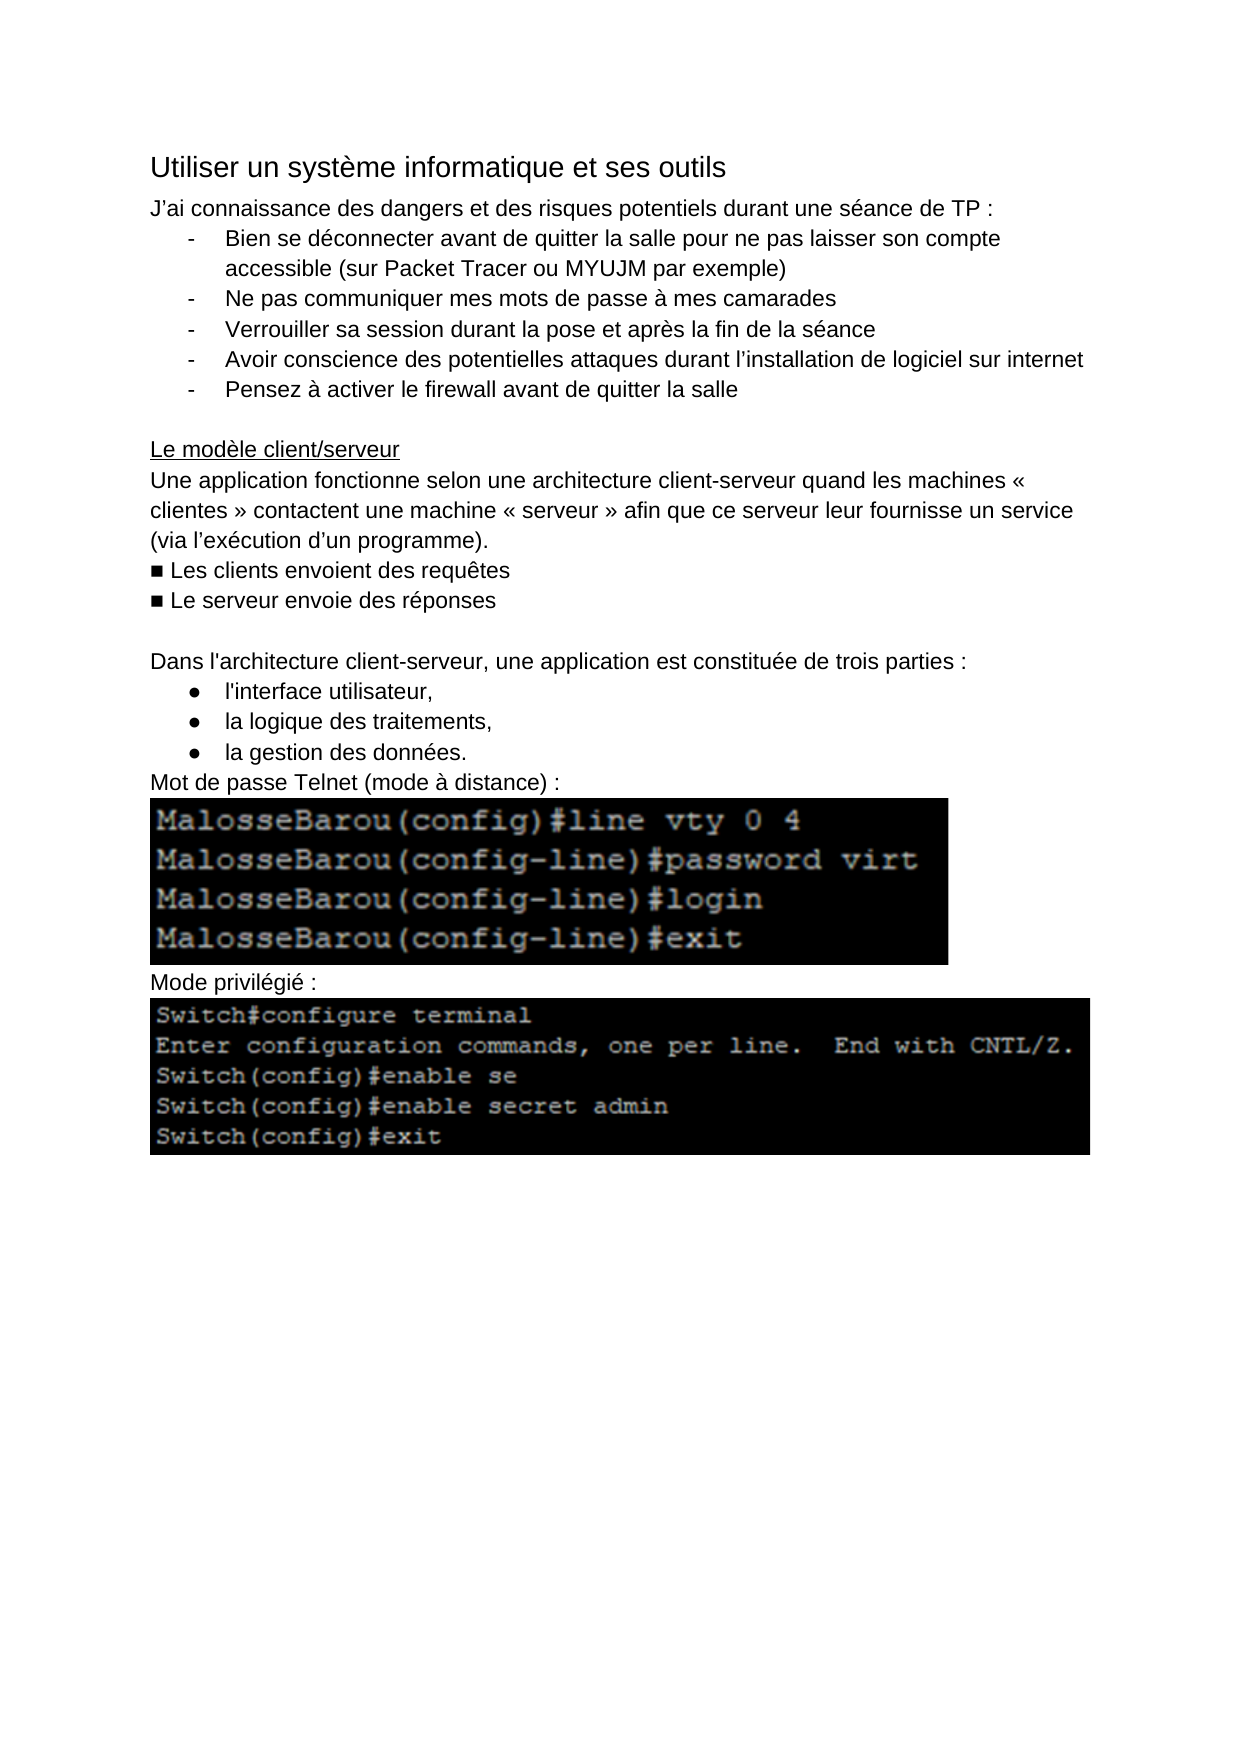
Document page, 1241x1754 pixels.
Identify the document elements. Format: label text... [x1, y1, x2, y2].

text ■ Les clients envoient des requêtes [150, 557, 1090, 584]
picture [150, 798, 949, 965]
list Avoir conscience des potentielles attaques durant l’installation de logiciel sur internet [187, 346, 1090, 372]
picture [150, 998, 1091, 1155]
list l'interface utilisateur, [187, 678, 1090, 704]
text ■ Le serveur envoie des réponses [150, 587, 1090, 614]
text Mot de passe Telnet (mode à distance) : [150, 769, 1090, 795]
list Ne pas communiquer mes mots de passe à mes camarades [187, 285, 1090, 312]
list la logique des traitements, [187, 708, 1090, 735]
list la gestion des données. [187, 738, 1090, 765]
text Dans l'architecture client-serveur, une application est constituée de trois parties : [150, 648, 1090, 674]
text Une application fonctionne selon une architecture client-serveur quand les machines « clientes » contactent une machine « serveur » afin que ce serveur leur fournisse un service (via l’exécution d’un programme). [150, 467, 1090, 553]
title Utiliser un système informatique et ses outils [150, 150, 1090, 183]
list Bien se déconnecter avant de quitter la salle pour ne pas laisser son compte accessible (sur Packet Tracer ou MYUJM par exemple) [187, 225, 1090, 282]
list Pensez à activer le firewall avant de quitter la salle [187, 376, 1090, 402]
text Le modèle client/serveur [150, 436, 1090, 463]
text J’ai connaissance des dangers et des risques potentiels durant une séance de TP : [150, 195, 1090, 221]
list Verrouiller sa session durant la pose et après la fin de la séance [187, 316, 1090, 342]
text Mode privilégié : [150, 968, 1090, 995]
